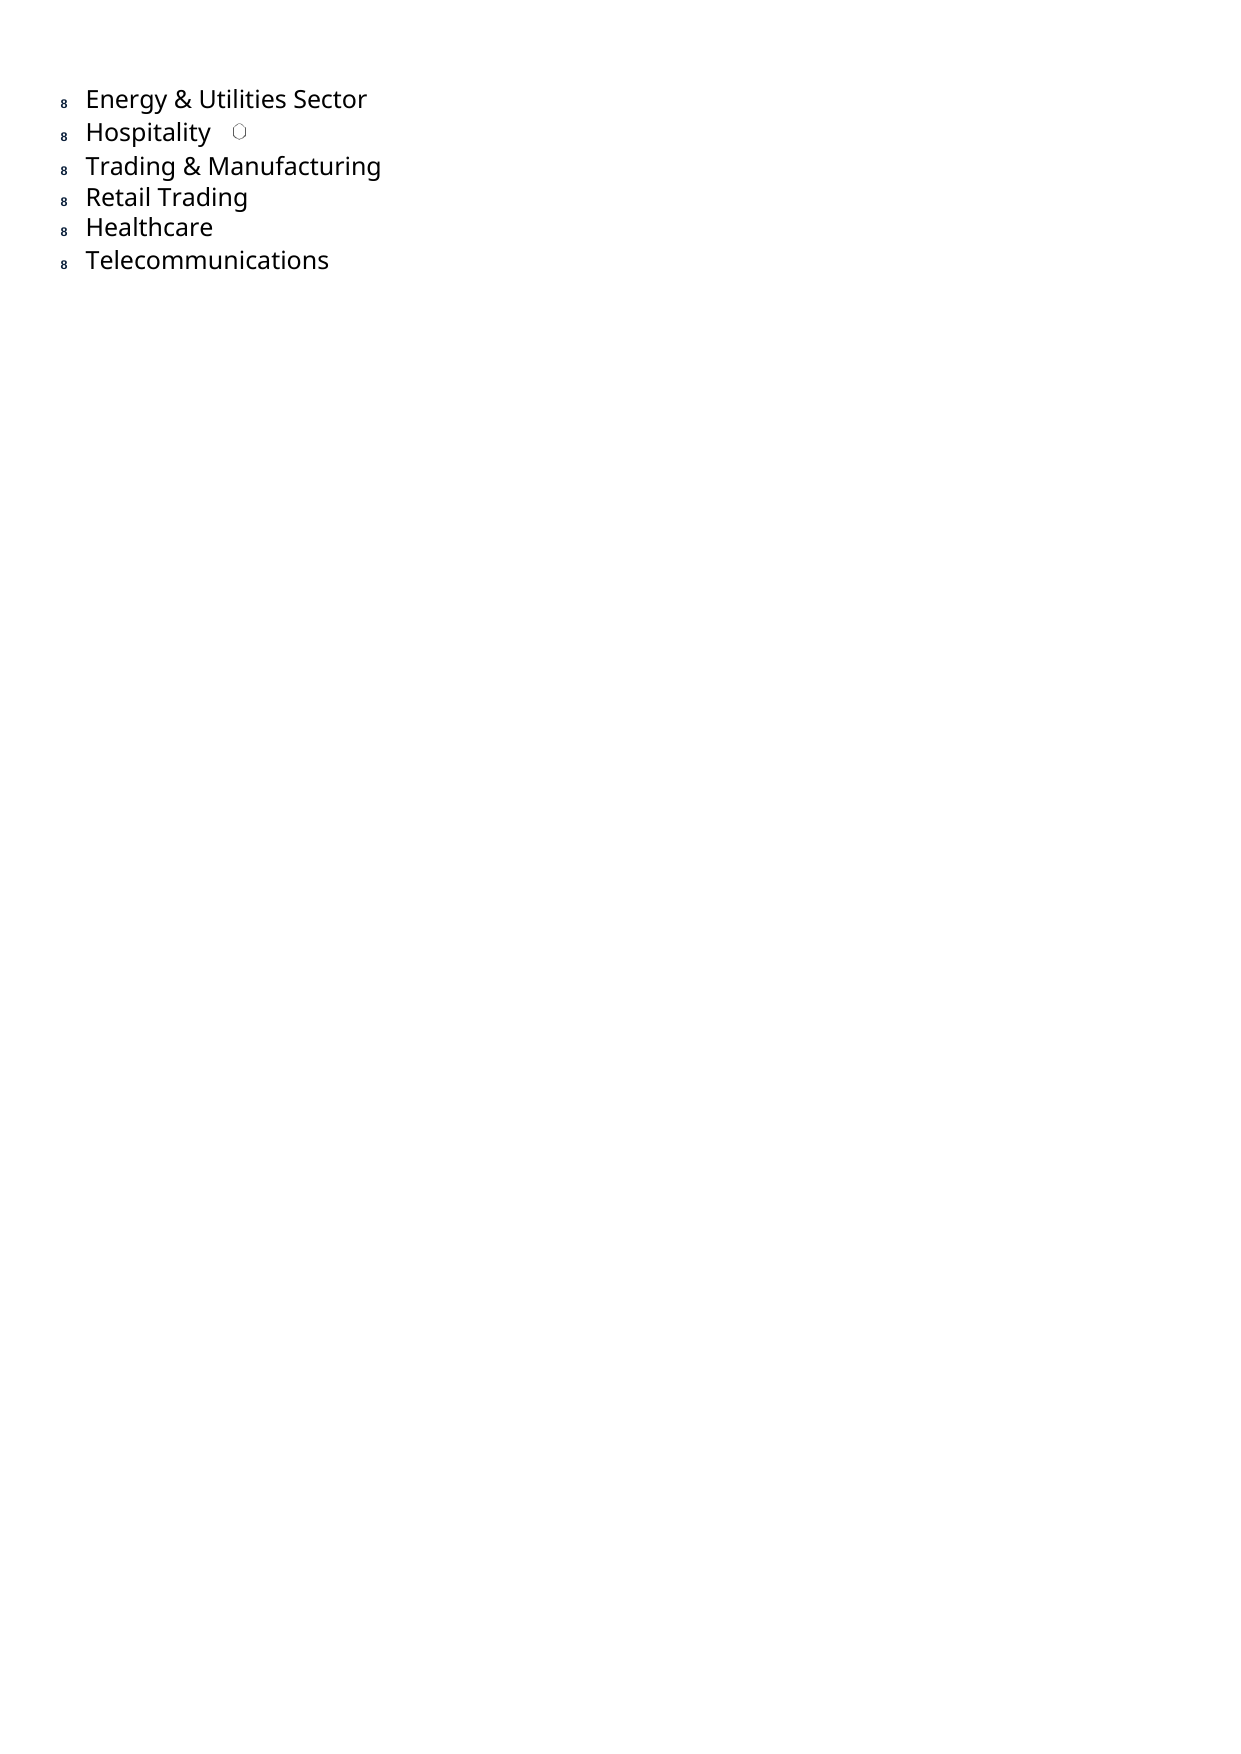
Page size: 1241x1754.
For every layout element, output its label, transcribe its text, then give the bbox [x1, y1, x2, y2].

list Retail Trading [60, 182, 1179, 212]
picture [230, 120, 248, 142]
list Healthcare [60, 212, 1179, 243]
list Telecommunications [60, 243, 1179, 276]
list Trading & Manufacturing [60, 151, 1179, 182]
list Hospitality [60, 115, 1179, 149]
list Energy & Utilities Sector [60, 84, 1179, 115]
